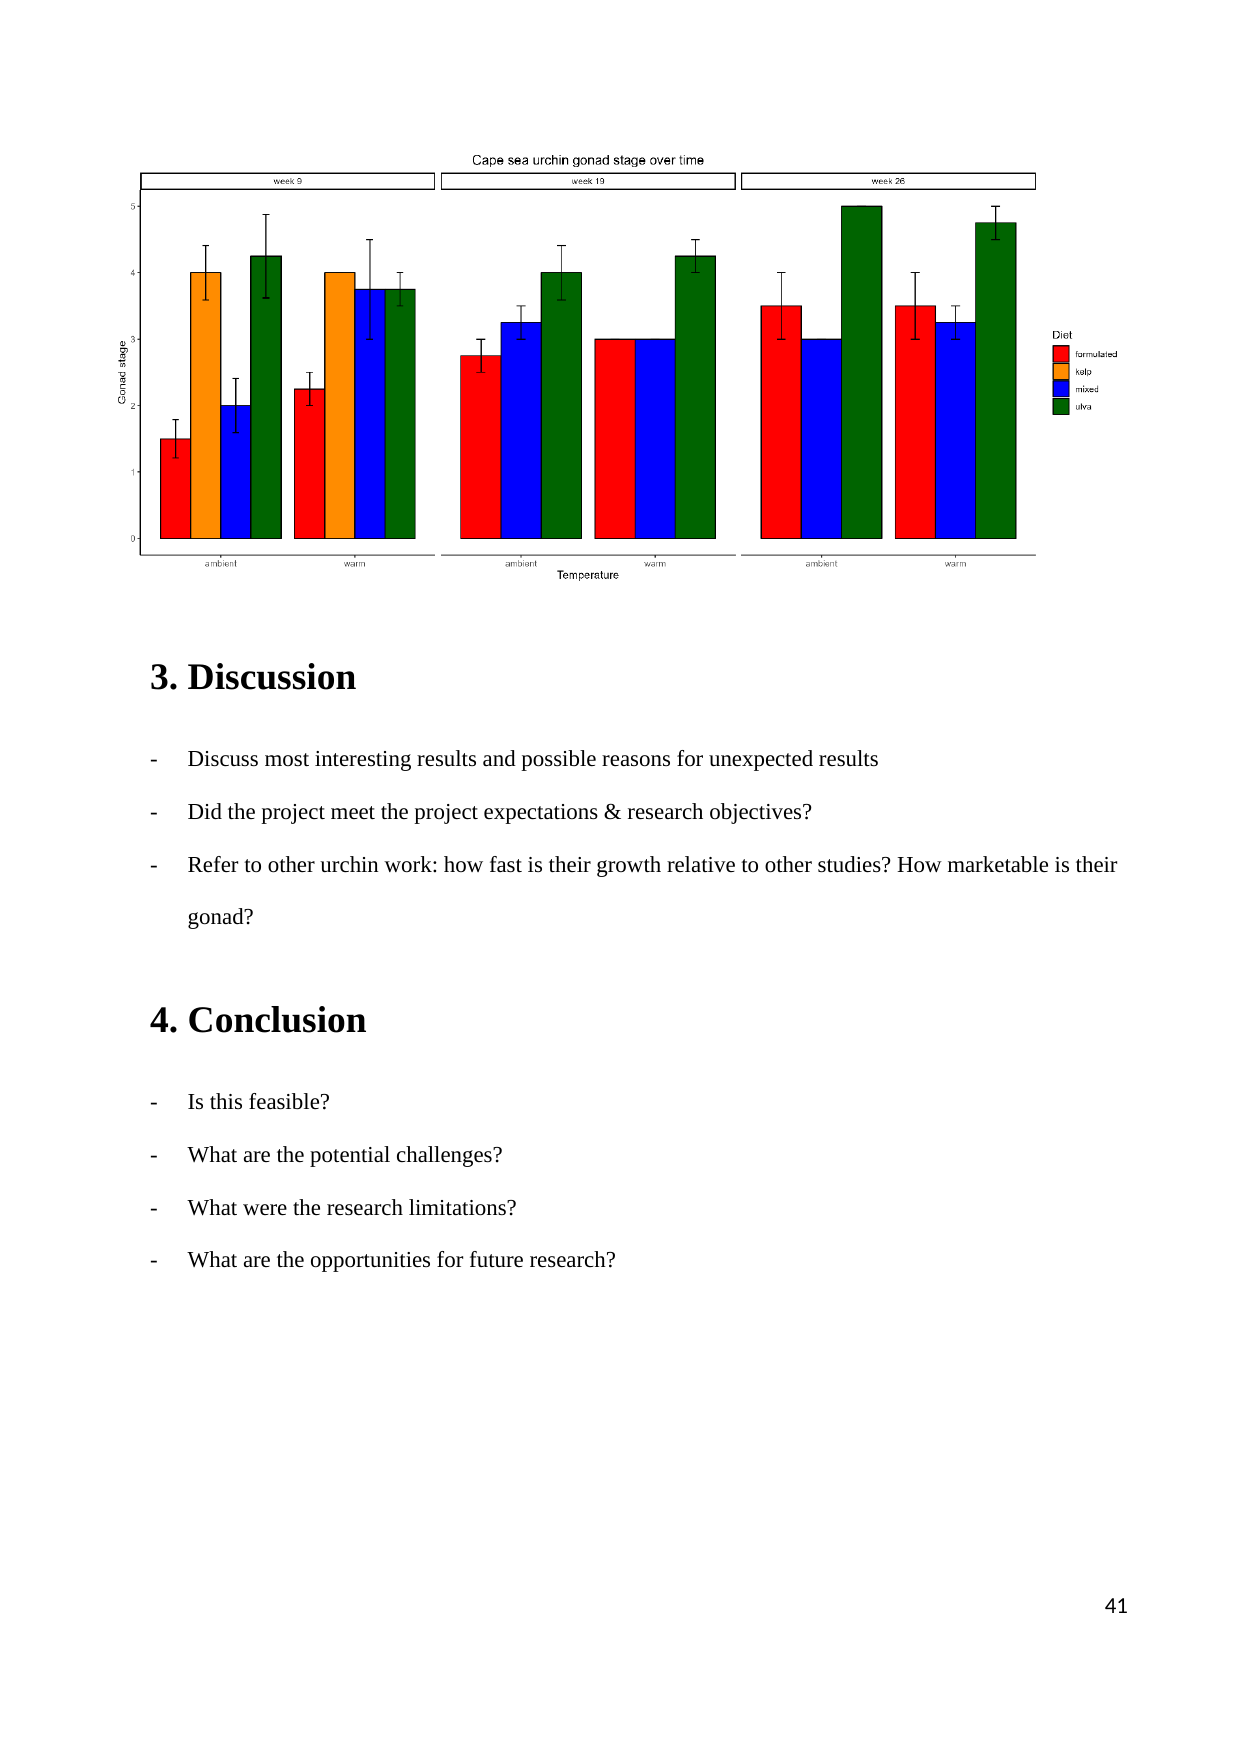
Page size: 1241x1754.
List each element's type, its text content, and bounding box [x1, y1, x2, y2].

list Did the project meet the project expectations & research objectives? [150, 798, 1128, 824]
list What are the opportunities for future research? [150, 1246, 1128, 1273]
picture [112, 150, 1128, 586]
list Discuss most interesting results and possible reasons for unexpected results [150, 745, 1128, 772]
list Refer to other urchin work: how fast is their growth relative to other studies? How marketable is their gonad? [150, 851, 1128, 930]
subtitle Conclusion [150, 998, 1128, 1041]
subtitle Discussion [150, 655, 1128, 698]
list What are the potential challenges? [150, 1141, 1128, 1167]
list What were the research limitations? [150, 1193, 1128, 1220]
list Is this feasible? [150, 1088, 1128, 1114]
